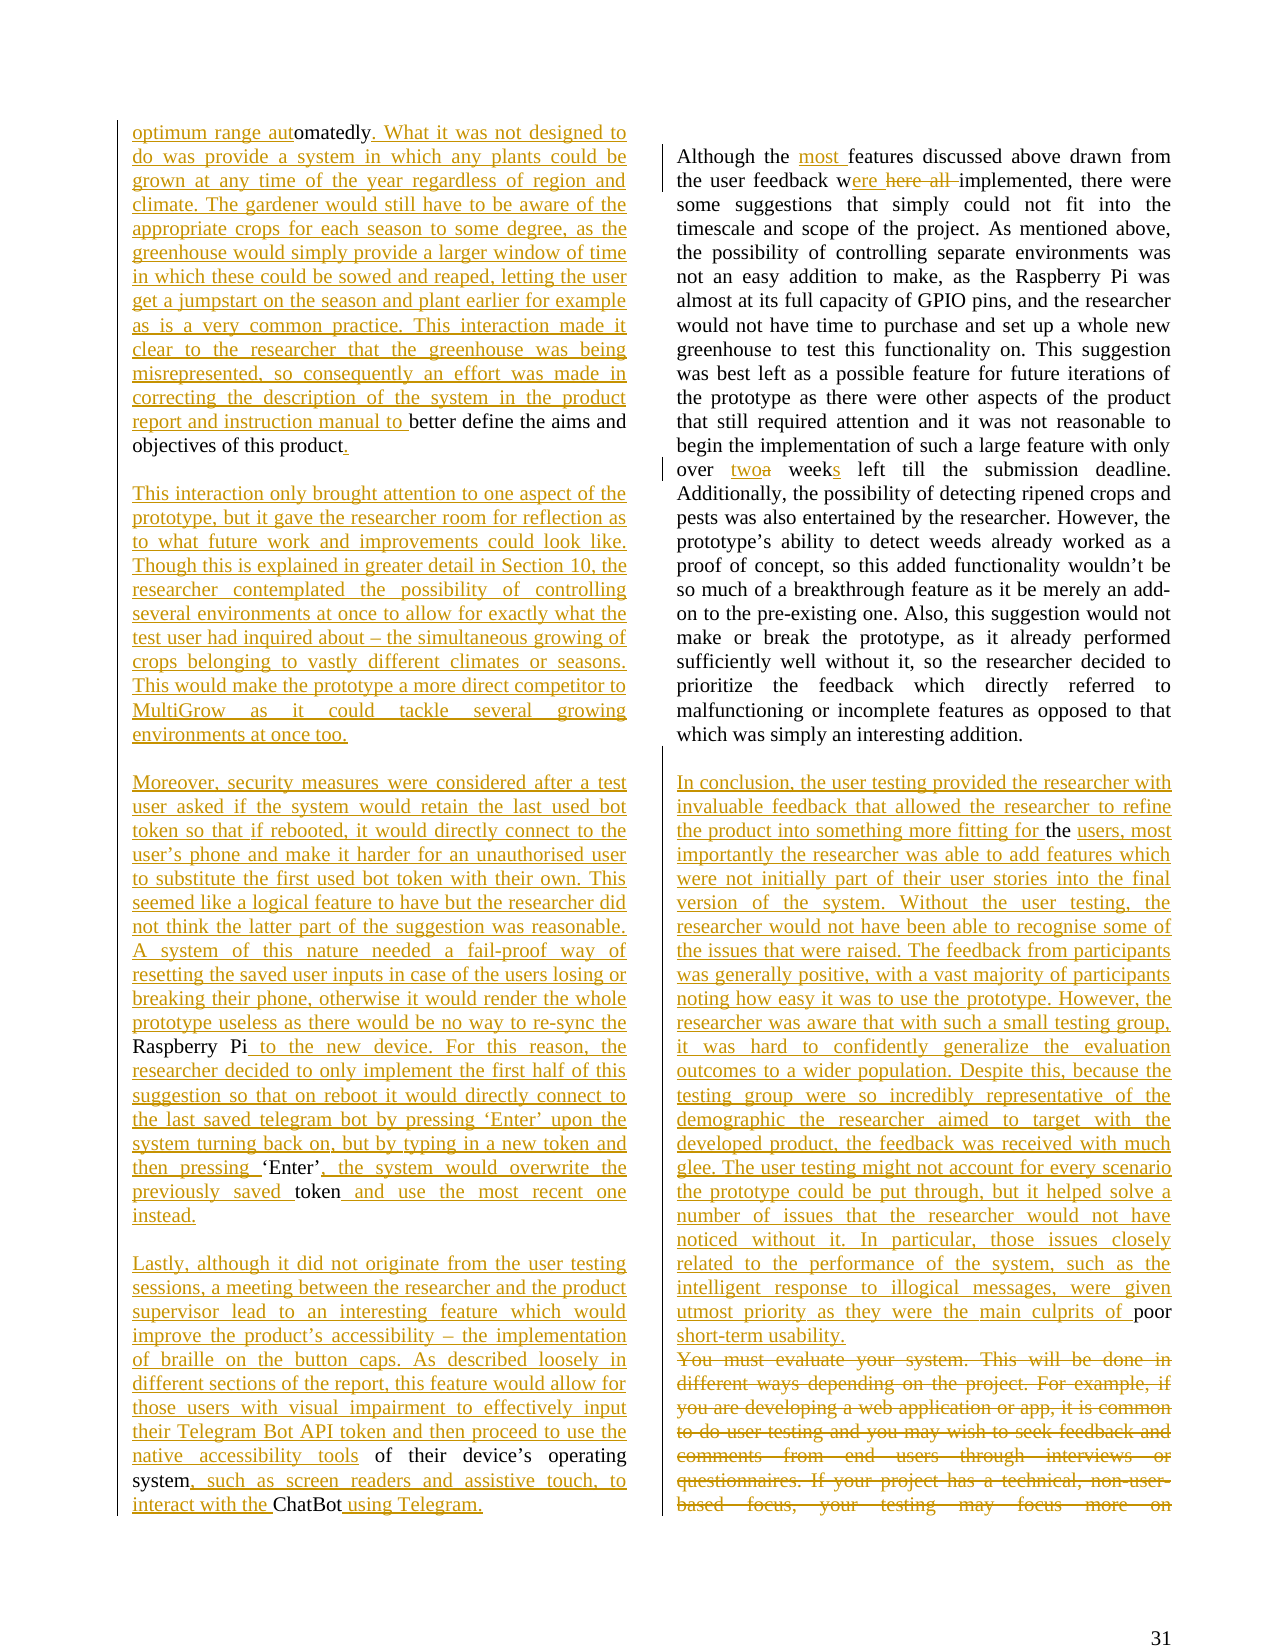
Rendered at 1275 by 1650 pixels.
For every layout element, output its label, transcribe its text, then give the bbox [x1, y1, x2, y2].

text Raspberry Pi‘Enter’token [132, 1032, 627, 1079]
text the poor [676, 960, 1171, 983]
text the poor [676, 984, 1171, 1007]
text omatedlybetter define the aims and objectives of this product [132, 286, 627, 309]
text Raspberry Pi‘Enter’token [132, 1129, 627, 1151]
text Raspberry Pi‘Enter’token [132, 888, 627, 911]
text Raspberry Pi‘Enter’token [132, 1152, 627, 1227]
text omatedlybetter define the aims and objectives of this product [132, 335, 627, 357]
text the poor [676, 1225, 1171, 1248]
text of their device’s operating systemChatBot [132, 1273, 627, 1296]
text the poor [676, 888, 1171, 911]
text the poor [676, 1297, 1171, 1347]
text Raspberry Pi‘Enter’token [132, 912, 627, 935]
text the poor [676, 1152, 1171, 1175]
text the poor [676, 864, 1171, 887]
text Raspberry Pi‘Enter’token [132, 960, 627, 983]
text Raspberry Pi‘Enter’token [132, 984, 627, 1007]
text Raspberry Pi‘Enter’token [132, 792, 627, 815]
text Raspberry Pi‘Enter’token [132, 770, 627, 790]
text the poor [676, 1104, 1171, 1127]
text Raspberry Pi‘Enter’token [132, 816, 627, 839]
text the poor [676, 1032, 1171, 1055]
text omatedlybetter define the aims and objectives of this product [132, 262, 627, 285]
text the poor [676, 936, 1171, 959]
text omatedlybetter define the aims and objectives of this product [132, 166, 627, 213]
text Although the features discussed above drawn from the user feedback wimplemented, there were some suggestions that simply could not fit into the timescale and scope of the project. As mentioned above, the possibility of controlling separate environments was not an easy addition to make, as the Raspberry Pi was almost at its full capacity of GPIO pins, and the researcher would not have time to purchase and set up a whole new greenhouse to test this functionality on. This suggestion was best left as a possible feature for future iterations of the prototype as there were other aspects of the product that still required attention and it was not reasonable to begin the implementation of such a large feature with only over week left till the submission deadline. Additionally, the possibility of detecting ripened crops and pests was also entertained by the researcher. However, the prototype’s ability to detect weeds already worked as a proof of concept, so this added functionality wouldn’t be so much of a breakthrough feature as it be merely an add-on to the pre-existing one. Also, this suggestion would not make or break the prototype, as it already performed sufficiently well without it, so the researcher decided to prioritize the feedback which directly referred to malfunctioning or incomplete features as opposed to that which was simply an interesting addition. [676, 144, 1171, 746]
text omatedlybetter define the aims and objectives of this product [132, 383, 627, 457]
text the poor [676, 1273, 1171, 1296]
text the poor [676, 1201, 1171, 1224]
text omatedlybetter define the aims and objectives of this product [132, 359, 627, 381]
text of their device’s operating systemChatBot [132, 1441, 627, 1516]
text of their device’s operating systemChatBot [132, 1417, 627, 1440]
text the poor [676, 816, 1171, 863]
text omatedlybetter define the aims and objectives of this product [132, 214, 627, 237]
text the poor [676, 791, 1171, 815]
text Raspberry Pi‘Enter’token [132, 840, 627, 863]
text Raspberry Pi‘Enter’token [132, 1008, 627, 1031]
text the poor [676, 1128, 1171, 1151]
text Raspberry Pi‘Enter’token [132, 1080, 627, 1103]
text the poor [676, 1056, 1171, 1079]
text of their device’s operating systemChatBot [132, 1345, 627, 1368]
text the poor [676, 1176, 1171, 1200]
text the poor [676, 1008, 1171, 1031]
text the poor [676, 770, 1171, 790]
text of their device’s operating systemChatBot [132, 1369, 627, 1416]
text Raspberry Pi‘Enter’token [132, 864, 627, 887]
text the poor [676, 912, 1171, 935]
text Raspberry Pi‘Enter’token [132, 936, 627, 959]
text of their device’s operating systemChatBot [132, 1321, 627, 1344]
text Raspberry Pi‘Enter’token [132, 1105, 627, 1127]
text of their device’s operating systemChatBot [132, 1251, 627, 1272]
text of their device’s operating systemChatBot [132, 1297, 627, 1320]
text omatedlybetter define the aims and objectives of this product [132, 120, 627, 165]
text the poor [676, 1080, 1171, 1103]
text omatedlybetter define the aims and objectives of this product [132, 238, 627, 261]
text omatedlybetter define the aims and objectives of this product [132, 310, 627, 333]
text the poor [676, 1249, 1171, 1272]
